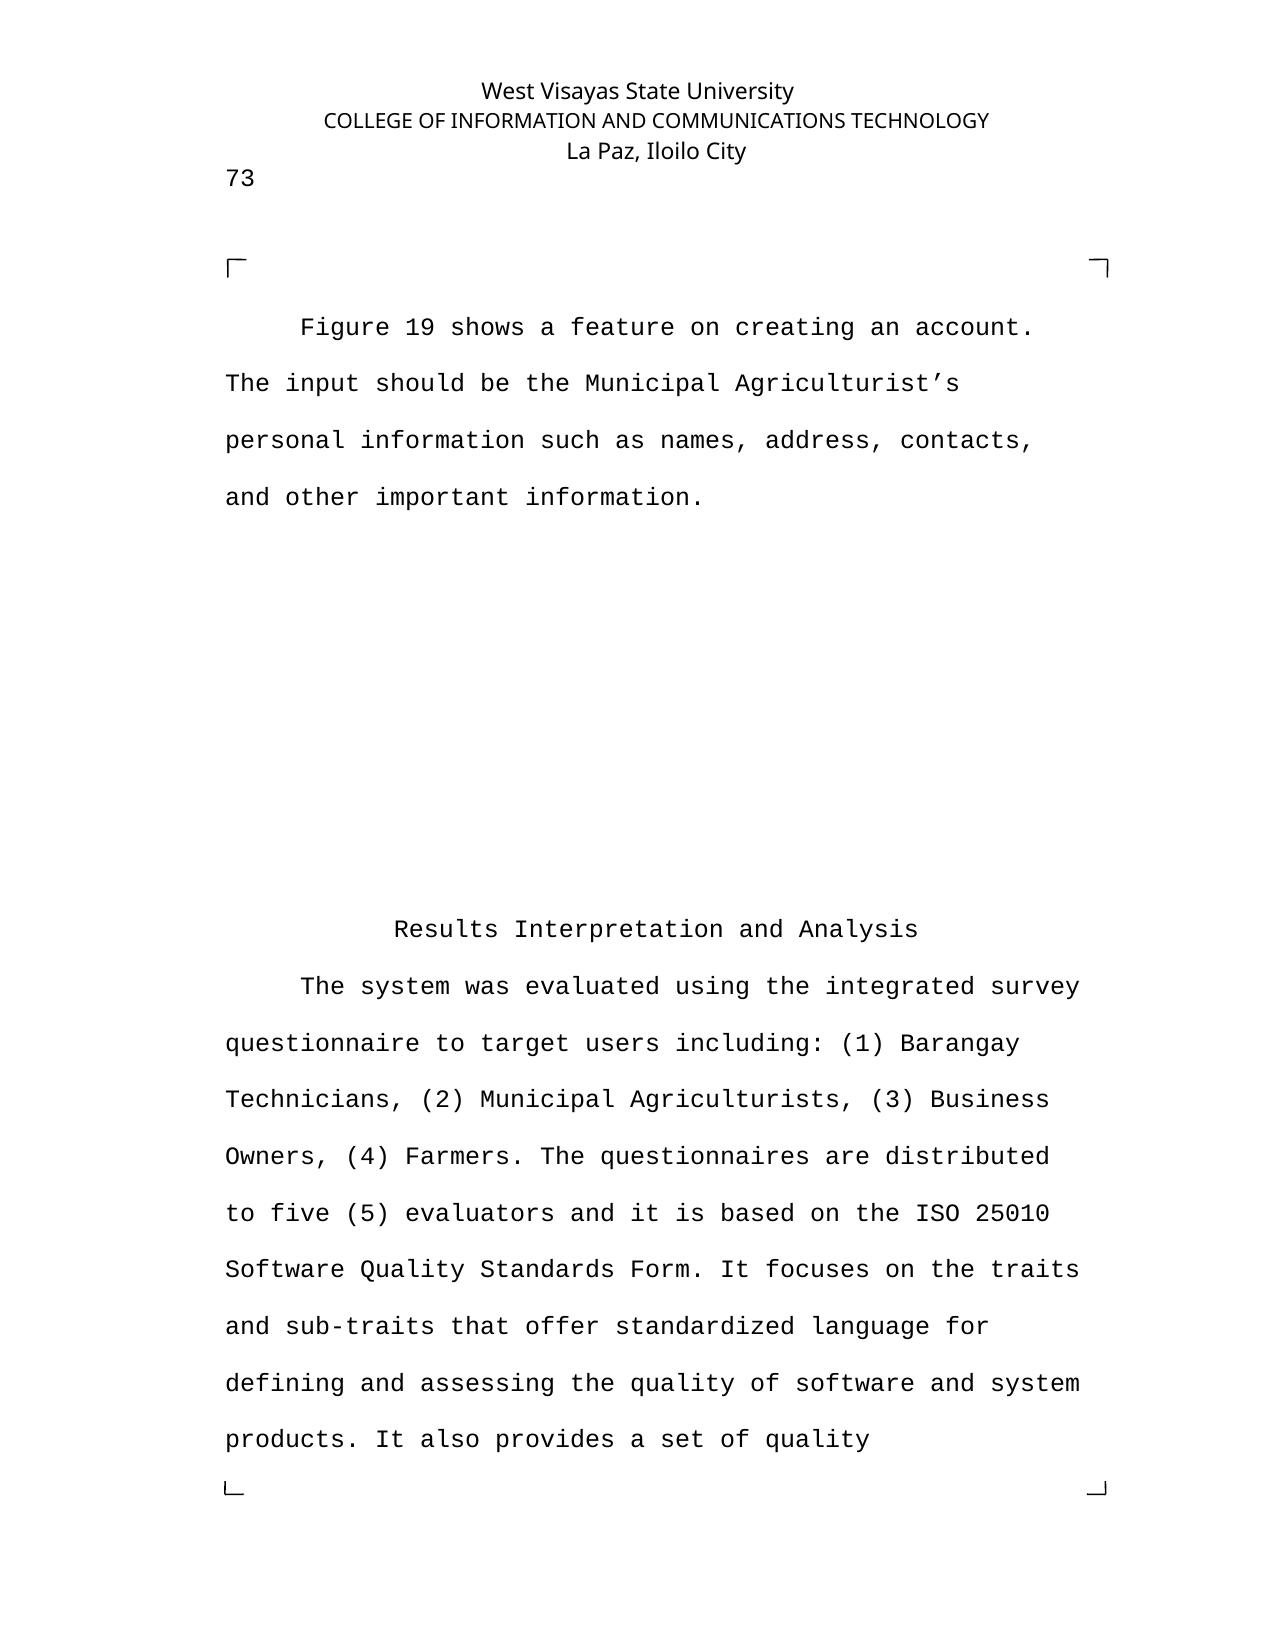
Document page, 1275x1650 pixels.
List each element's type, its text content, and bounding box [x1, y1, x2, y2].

text Results Interpretation and Analysis [225, 917, 1087, 945]
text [225, 974, 1087, 1455]
text Figure 19 shows a feature on creating an account. The input should be the Municipal Agriculturist’s personal information such as names, address, contacts, and other important information. [225, 314, 1087, 512]
